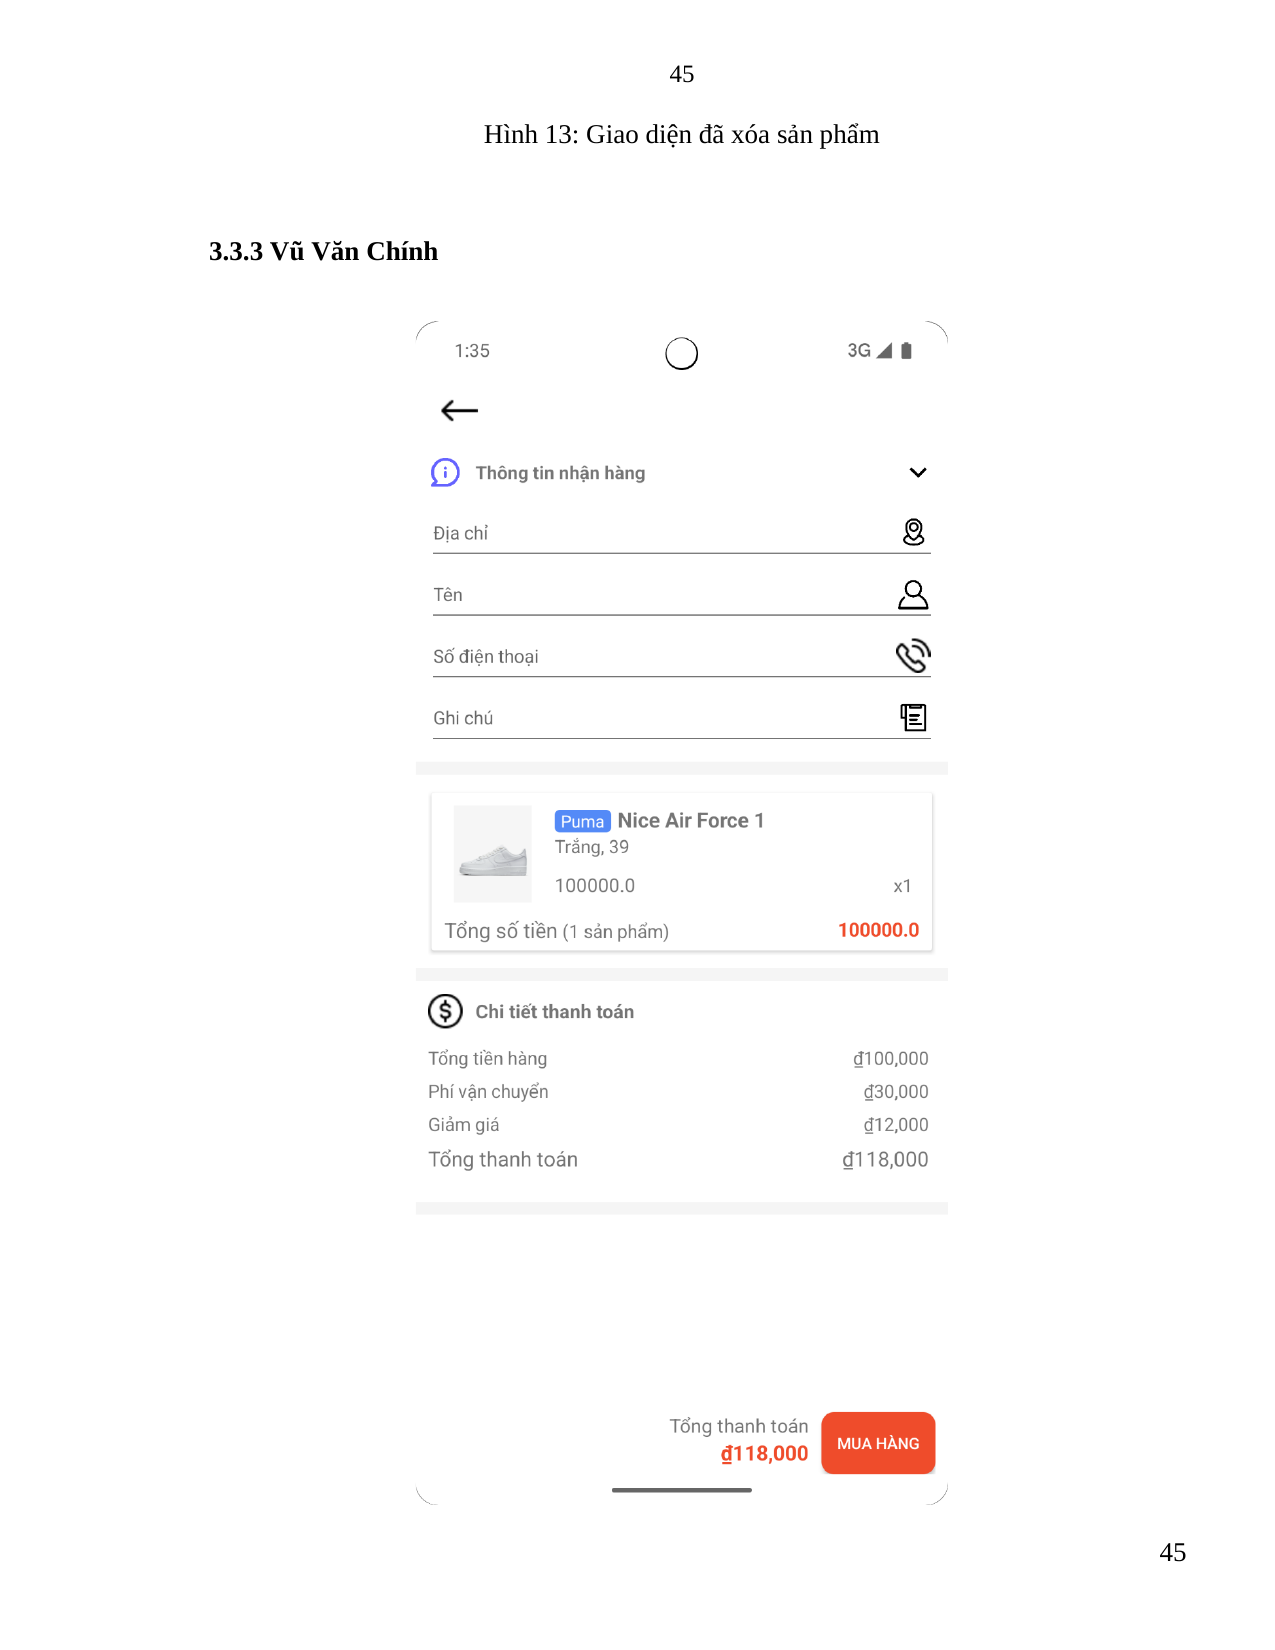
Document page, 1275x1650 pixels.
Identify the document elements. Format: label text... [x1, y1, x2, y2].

picture [415, 321, 948, 1505]
subtitle 3.3.3 Vũ Văn Chính [209, 235, 1186, 266]
subtitle Hình 13: Giao diện đã xóa sản phẩm [177, 118, 1186, 149]
